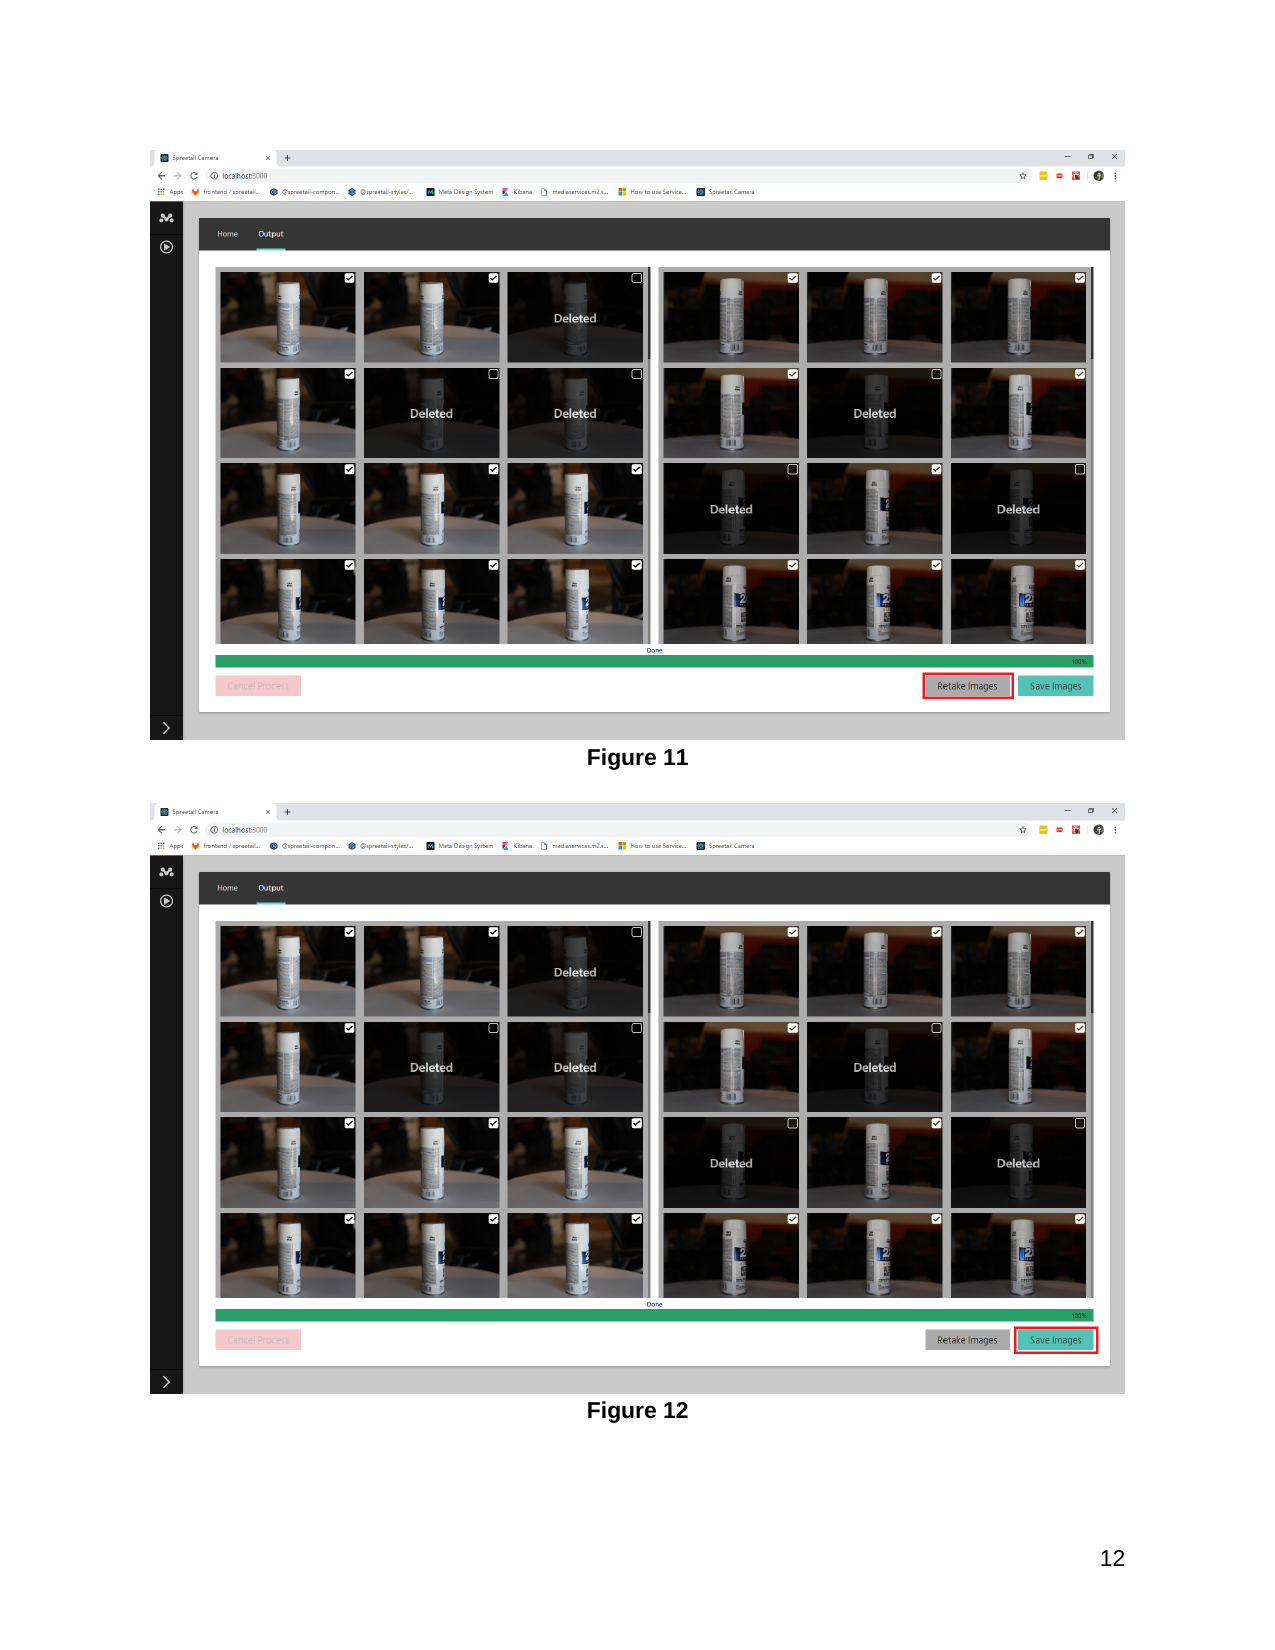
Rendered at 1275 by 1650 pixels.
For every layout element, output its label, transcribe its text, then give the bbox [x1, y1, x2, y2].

text Figure 12 [150, 1397, 1125, 1424]
text Figure 11 [150, 743, 1125, 770]
picture [150, 150, 1125, 740]
picture [150, 803, 1125, 1394]
